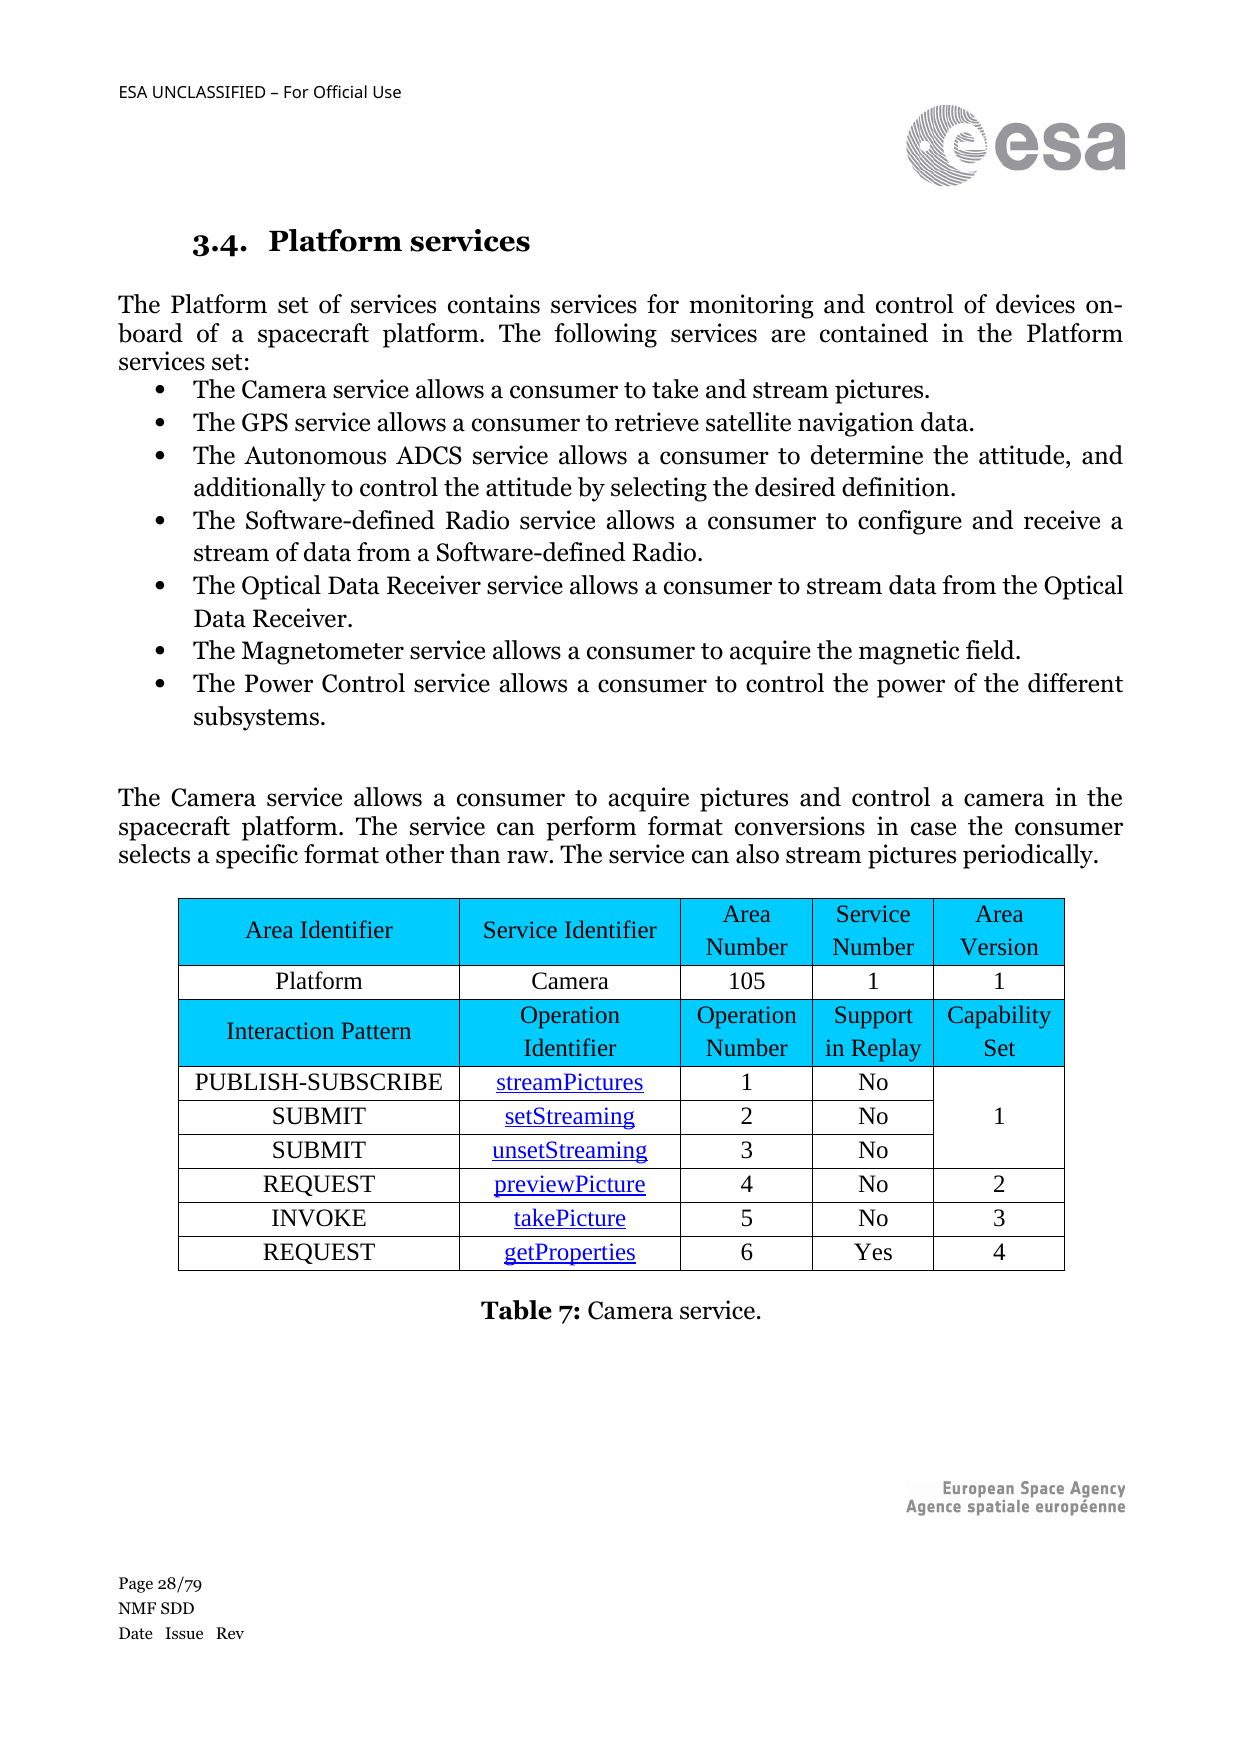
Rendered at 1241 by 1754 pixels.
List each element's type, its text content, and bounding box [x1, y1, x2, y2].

list The Optical Data Receiver service allows a consumer to stream data from the Optical Data Receiver. [156, 572, 1125, 633]
table_cell 1 [813, 966, 933, 999]
table_cell No [813, 1101, 933, 1134]
table_cell No [813, 1135, 933, 1168]
subtitle Platform services [192, 224, 1125, 257]
table_cell 2 [934, 1169, 1064, 1202]
table_cell No [813, 1169, 933, 1202]
table_cell SUBMIT [179, 1135, 459, 1168]
table_cell No [813, 1203, 933, 1236]
table_cell 3 [681, 1135, 812, 1168]
table_cell 3 [934, 1203, 1064, 1236]
table_cell 5 [681, 1203, 812, 1236]
table_cell PUBLISH-SUBSCRIBE [179, 1067, 459, 1100]
table_cell Capability Set [934, 1000, 1064, 1066]
text Table 7: Camera service. [118, 1296, 1125, 1325]
table_header Area Number [681, 899, 812, 965]
table_cell SUBMIT [179, 1101, 459, 1134]
table_cell 1 [934, 966, 1064, 999]
table_cell 105 [681, 966, 812, 999]
table_cell 4 [681, 1169, 812, 1202]
list The Software-defined Radio service allows a consumer to configure and receive a stream of data from a Software-defined Radio. [156, 506, 1125, 567]
table_header Area Identifier [179, 899, 459, 965]
table_cell previewPicture [460, 1169, 680, 1202]
table_cell REQUEST [179, 1169, 459, 1202]
list The GPS service allows a consumer to retrieve satellite navigation data. [156, 408, 1125, 437]
table_cell Platform [179, 966, 459, 999]
table_cell 1 [681, 1067, 812, 1100]
table_cell streamPictures [460, 1067, 680, 1100]
table_header Area Version [934, 899, 1064, 965]
text The Camera service allows a consumer to acquire pictures and control a camera in the spacecraft platform. The service can perform format conversions in case the consumer selects a specific format other than raw. The service can also stream pictures periodically. [118, 784, 1125, 869]
list The Power Control service allows a consumer to control the power of the different subsystems. [156, 669, 1125, 730]
picture [906, 105, 1125, 187]
table_cell 2 [681, 1101, 812, 1134]
table_cell No [813, 1067, 933, 1100]
table_cell REQUEST [179, 1237, 459, 1270]
table_cell 1 [934, 1067, 1064, 1168]
list The Autonomous ADCS service allows a consumer to determine the attitude, and additionally to control the attitude by selecting the desired definition. [156, 441, 1125, 502]
table_cell 4 [934, 1237, 1064, 1270]
table_cell unsetStreaming [460, 1135, 680, 1168]
table_header Service Identifier [460, 899, 680, 965]
table_cell Operation Number [681, 1000, 812, 1066]
table_header Service Number [813, 899, 933, 965]
list The Camera service allows a consumer to take and stream pictures. [156, 376, 1125, 404]
table_cell takePicture [460, 1203, 680, 1236]
picture [906, 1481, 1125, 1516]
table_cell Operation Identifier [460, 1000, 680, 1066]
table_cell getProperties [460, 1237, 680, 1270]
table_cell 6 [681, 1237, 812, 1270]
table_cell Camera [460, 966, 680, 999]
text The Platform set of services contains services for monitoring and control of devices on-board of a spacecraft platform. The following services are contained in the Platform services set: [118, 291, 1125, 376]
list The Magnetometer service allows a consumer to acquire the magnetic field. [156, 637, 1125, 665]
table_cell Support in Replay [813, 1000, 933, 1066]
table_cell Yes [813, 1237, 933, 1270]
table_cell setStreaming [460, 1101, 680, 1134]
table_cell Interaction Pattern [179, 1000, 459, 1066]
table_cell INVOKE [179, 1203, 459, 1236]
